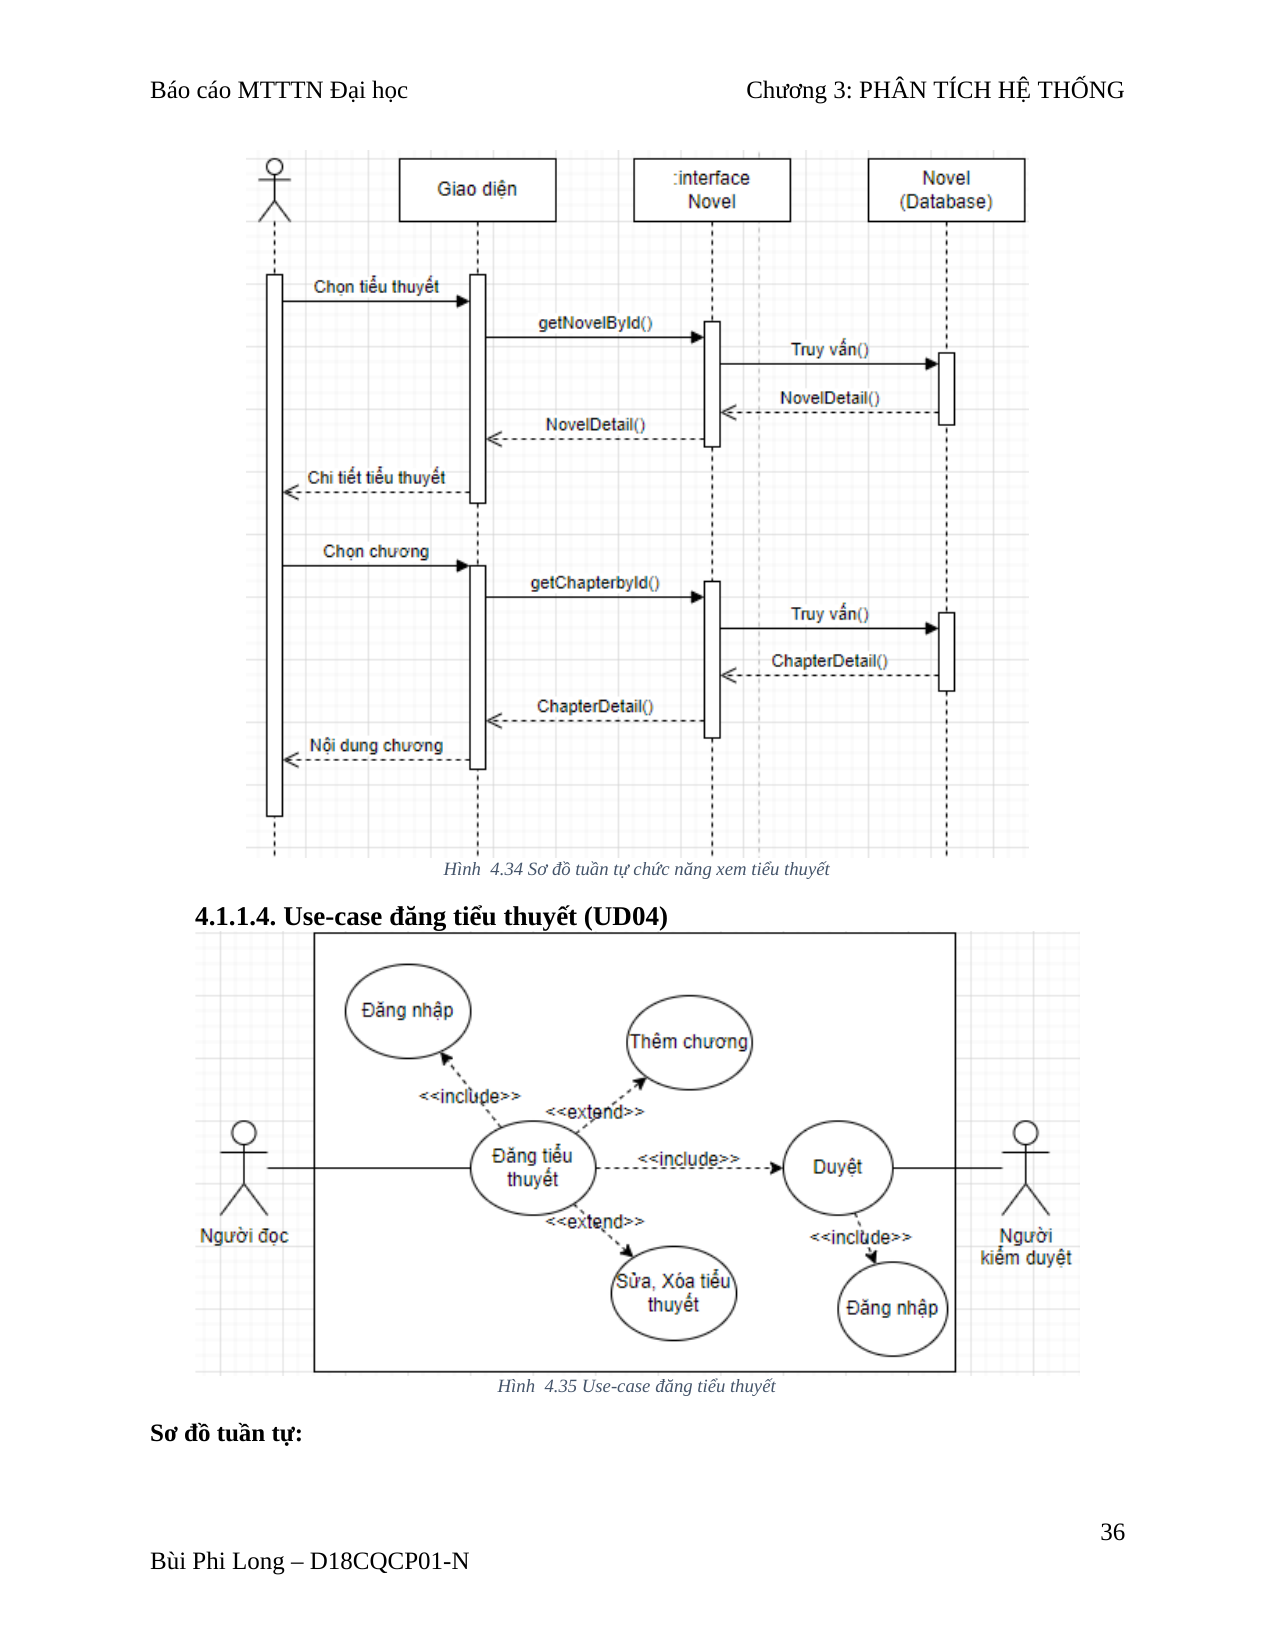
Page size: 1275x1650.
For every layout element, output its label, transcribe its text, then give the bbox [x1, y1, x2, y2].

subtitle Use-case đăng tiểu thuyết (UD04) [195, 900, 1125, 931]
text Sơ đồ tuần tự: [150, 1418, 1125, 1446]
picture [246, 150, 1029, 858]
picture [195, 931, 1080, 1376]
